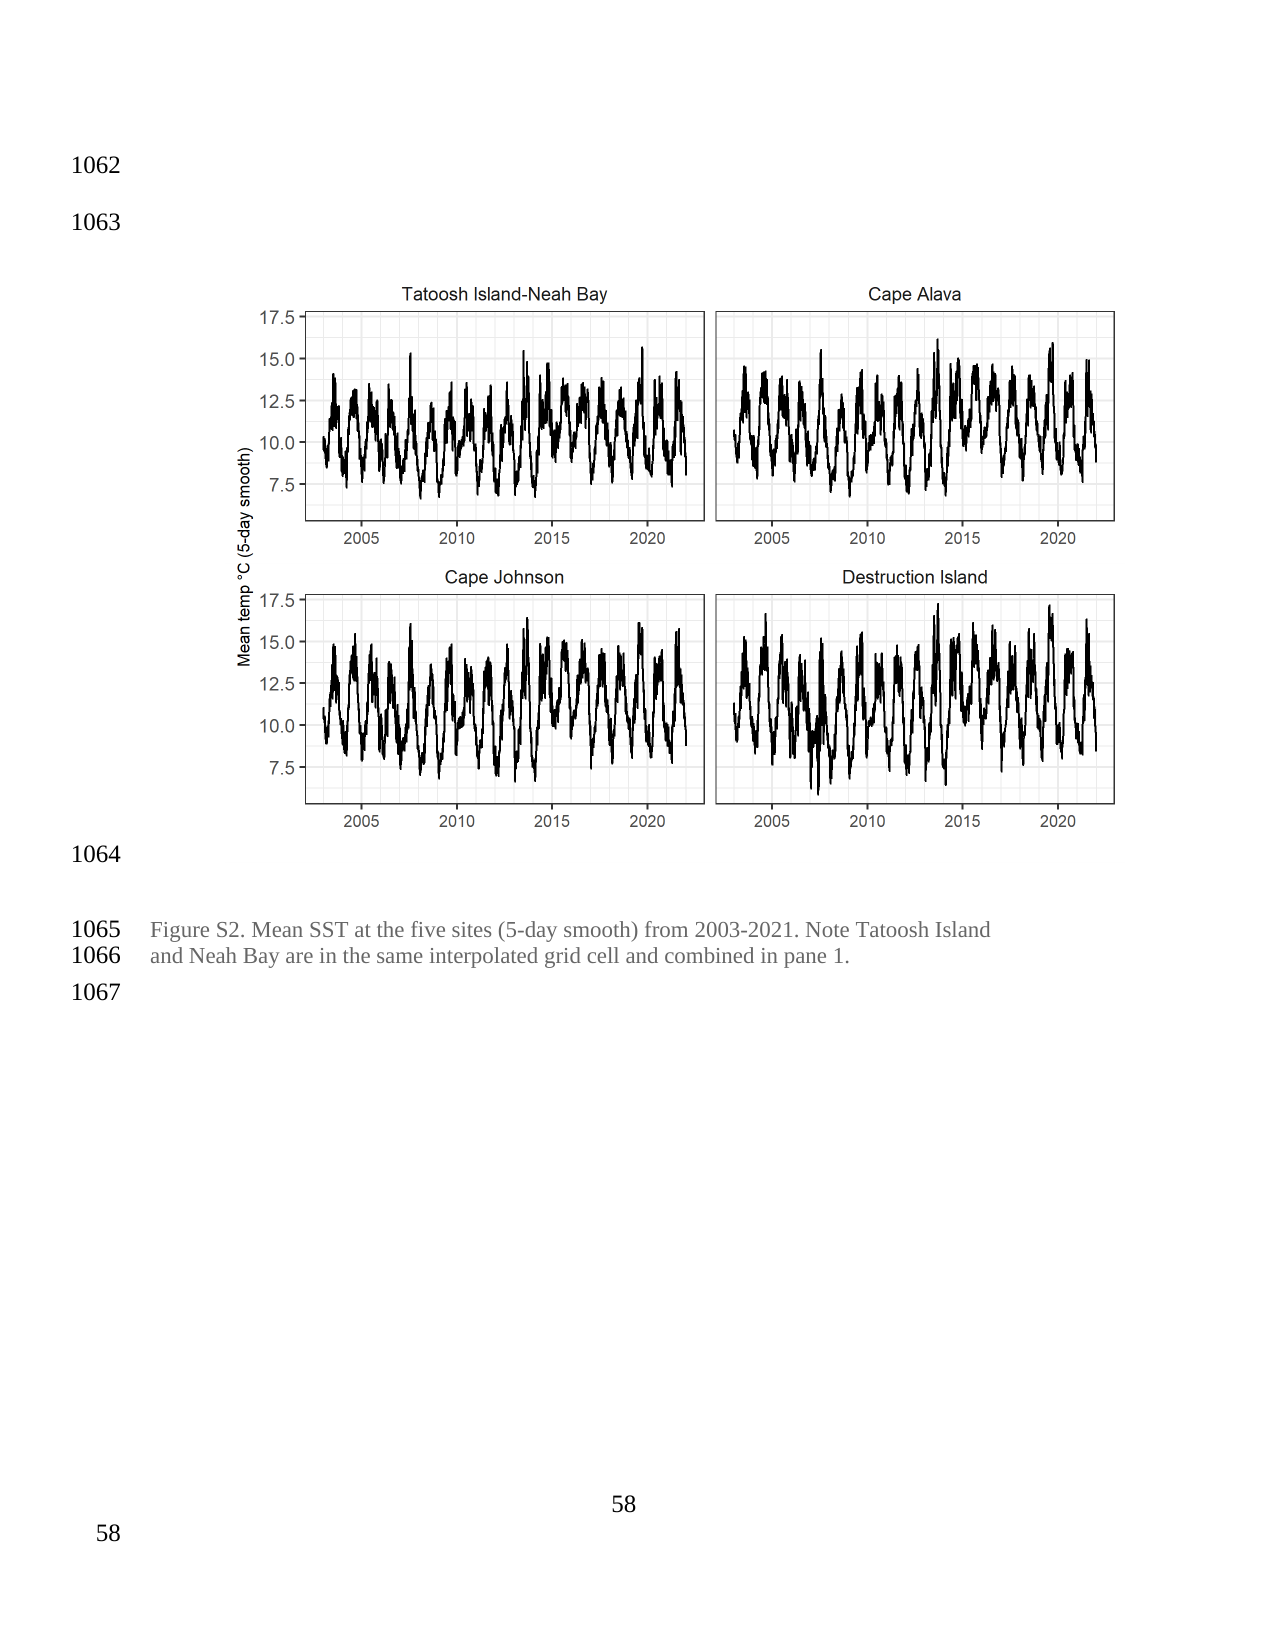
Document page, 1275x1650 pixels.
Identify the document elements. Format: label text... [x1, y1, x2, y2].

subtitle Figure S2. Mean SST at the five sites (5-day smooth) from 2003-2021. Note Tatoosh Island and Neah Bay are in the same interpolated grid cell and combined in pane 1. [150, 916, 1022, 969]
picture [225, 265, 1125, 863]
